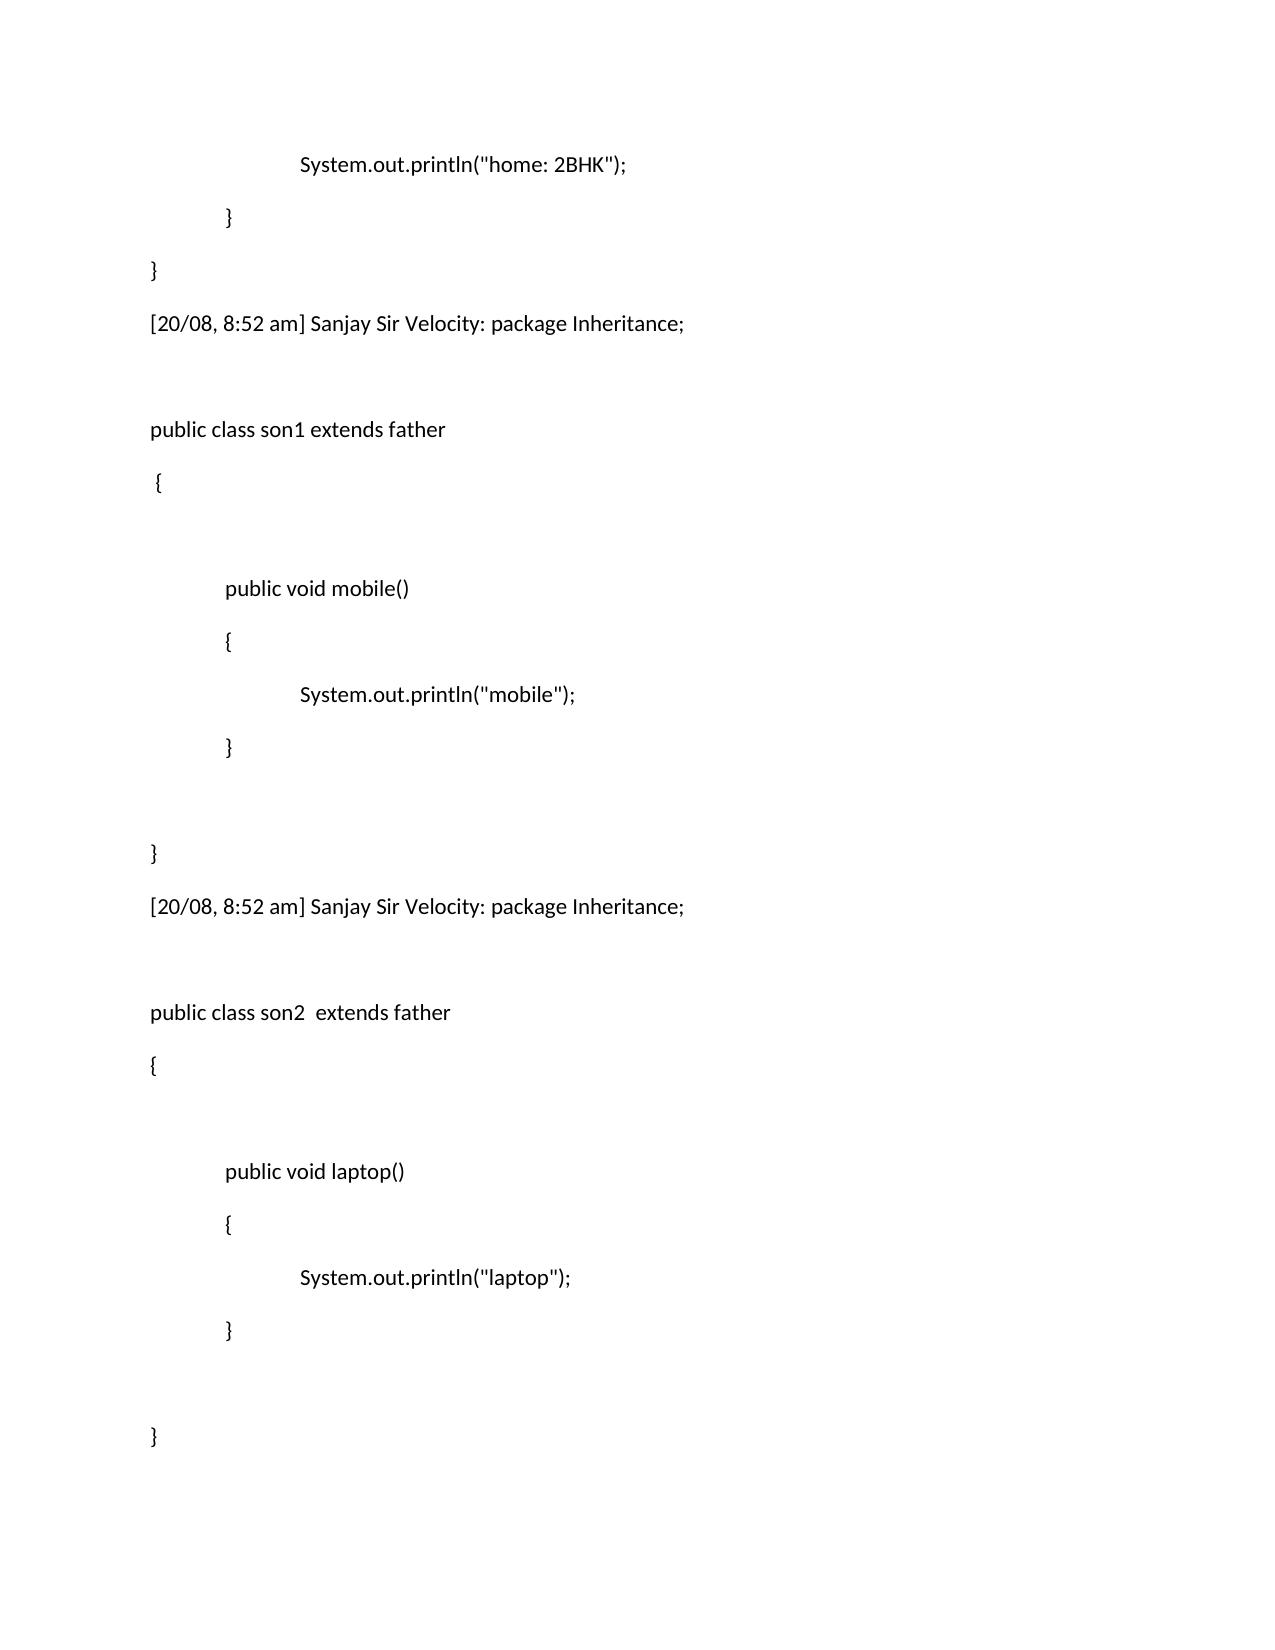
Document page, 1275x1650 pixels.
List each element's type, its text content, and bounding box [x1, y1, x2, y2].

text System.out.println("home: 2BHK"); [150, 150, 1125, 178]
text public void laptop() [150, 1157, 1125, 1185]
text { [150, 1210, 1125, 1238]
text [20/08, 8:52 am] Sanjay Sir Velocity: package Inheritance; [150, 309, 1125, 337]
text } [150, 1316, 1125, 1344]
text System.out.println("laptop"); [150, 1263, 1125, 1291]
text } [150, 839, 1125, 867]
text } [150, 1422, 1125, 1451]
text public class son1 extends father [150, 415, 1125, 443]
text } [150, 733, 1125, 761]
text [20/08, 8:52 am] Sanjay Sir Velocity: package Inheritance; [150, 892, 1125, 920]
text public void mobile() [150, 574, 1125, 602]
text { [150, 1051, 1125, 1079]
text public class son2 extends father [150, 998, 1125, 1026]
text } [150, 256, 1125, 284]
text { [150, 627, 1125, 655]
text } [150, 203, 1125, 231]
text System.out.println("mobile"); [150, 680, 1125, 708]
text { [150, 468, 1125, 496]
